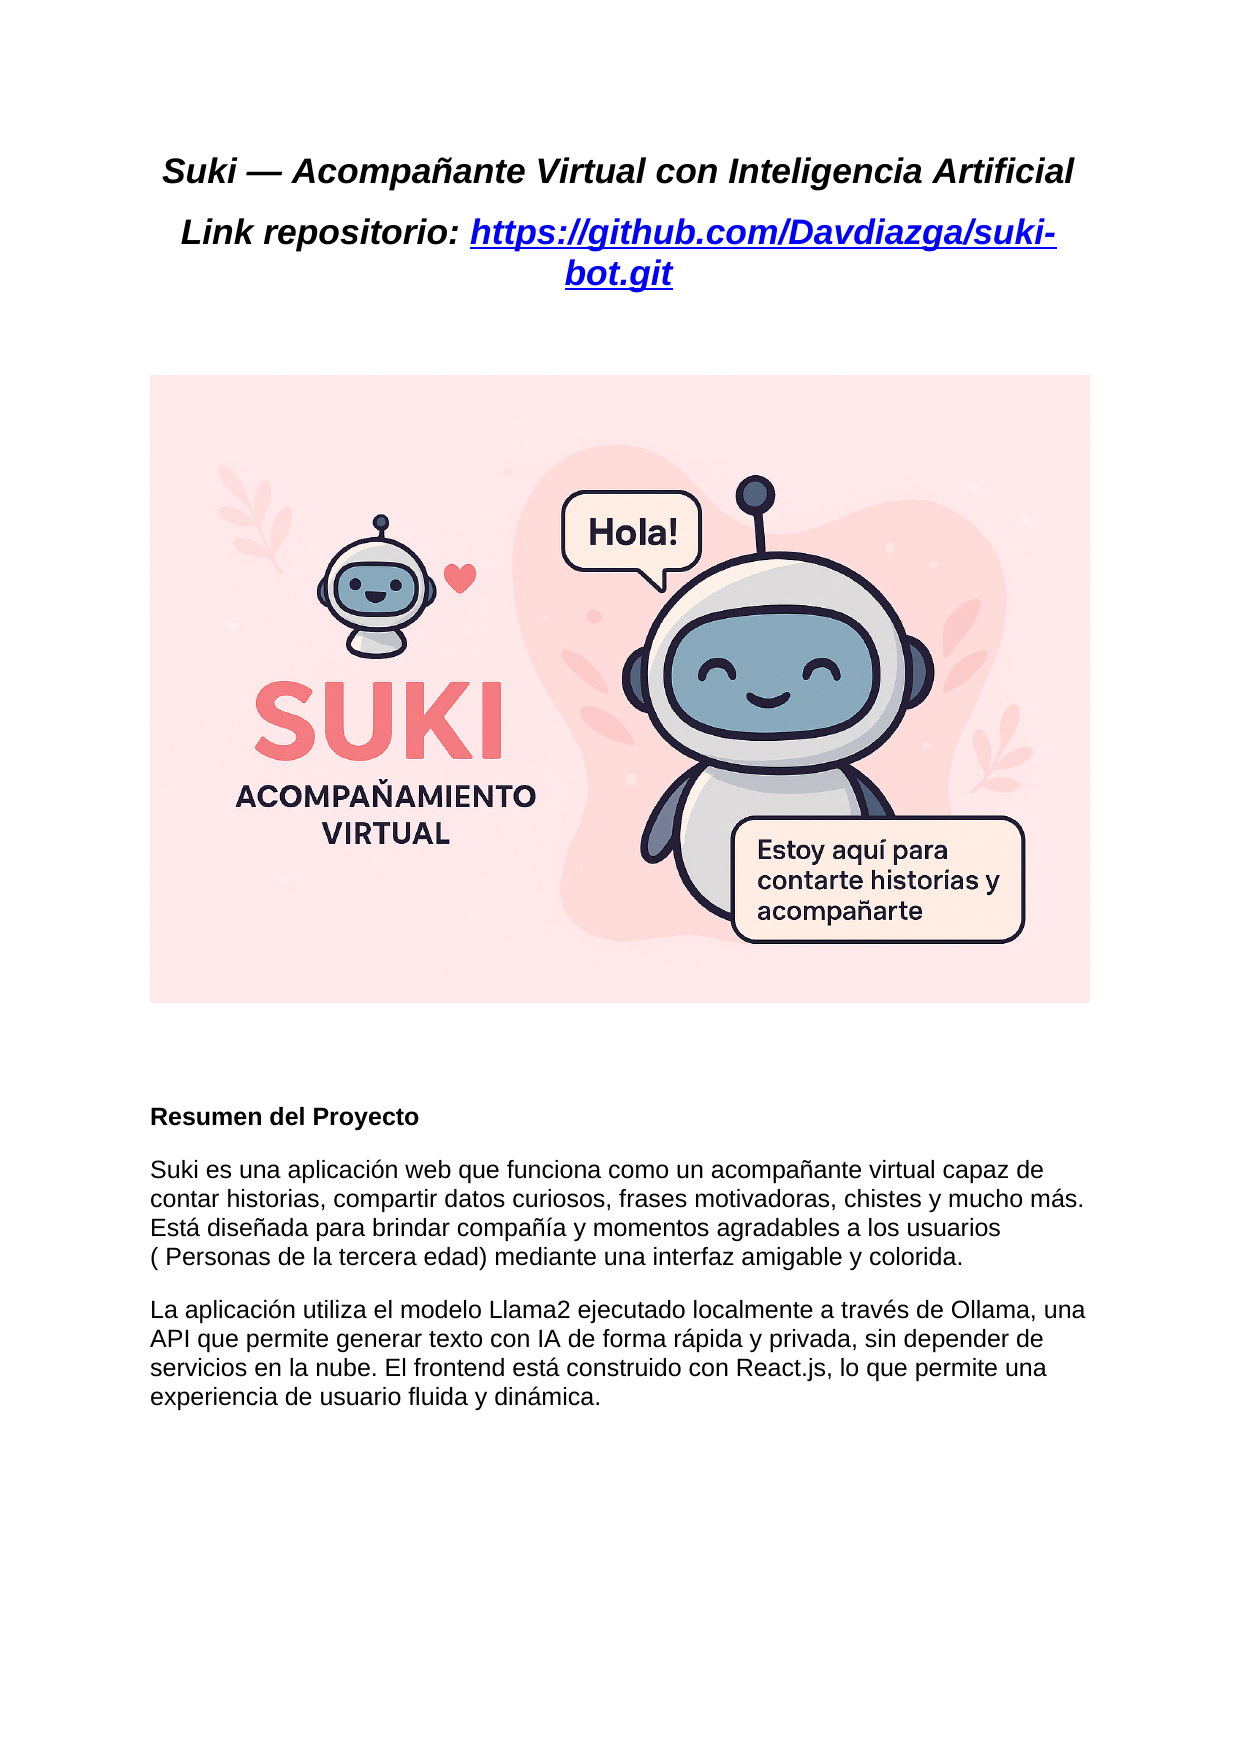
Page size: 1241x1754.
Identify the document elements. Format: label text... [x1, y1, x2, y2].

text Suki — Acompañante Virtual con Inteligencia Artificial [150, 150, 1090, 191]
subtitle Resumen del Proyecto [150, 1101, 1090, 1130]
text La aplicación utiliza el modelo Llama2 ejecutado localmente a través de Ollama, una API que permite generar texto con IA de forma rápida y privada, sin depender de servicios en la nube. El frontend está construido con React.js, lo que permite una experiencia de usuario fluida y dinámica. [150, 1295, 1090, 1410]
text Suki es una aplicación web que funciona como un acompañante virtual capaz de contar historias, compartir datos curiosos, frases motivadoras, chistes y mucho más. Está diseñada para brindar compañía y momentos agradables a los usuarios ( Personas de la tercera edad) mediante una interfaz amigable y colorida. [150, 1155, 1090, 1270]
picture [150, 375, 1091, 1003]
text Link repositorio: https://github.com/Davdiazga/suki-bot.git [150, 212, 1090, 293]
